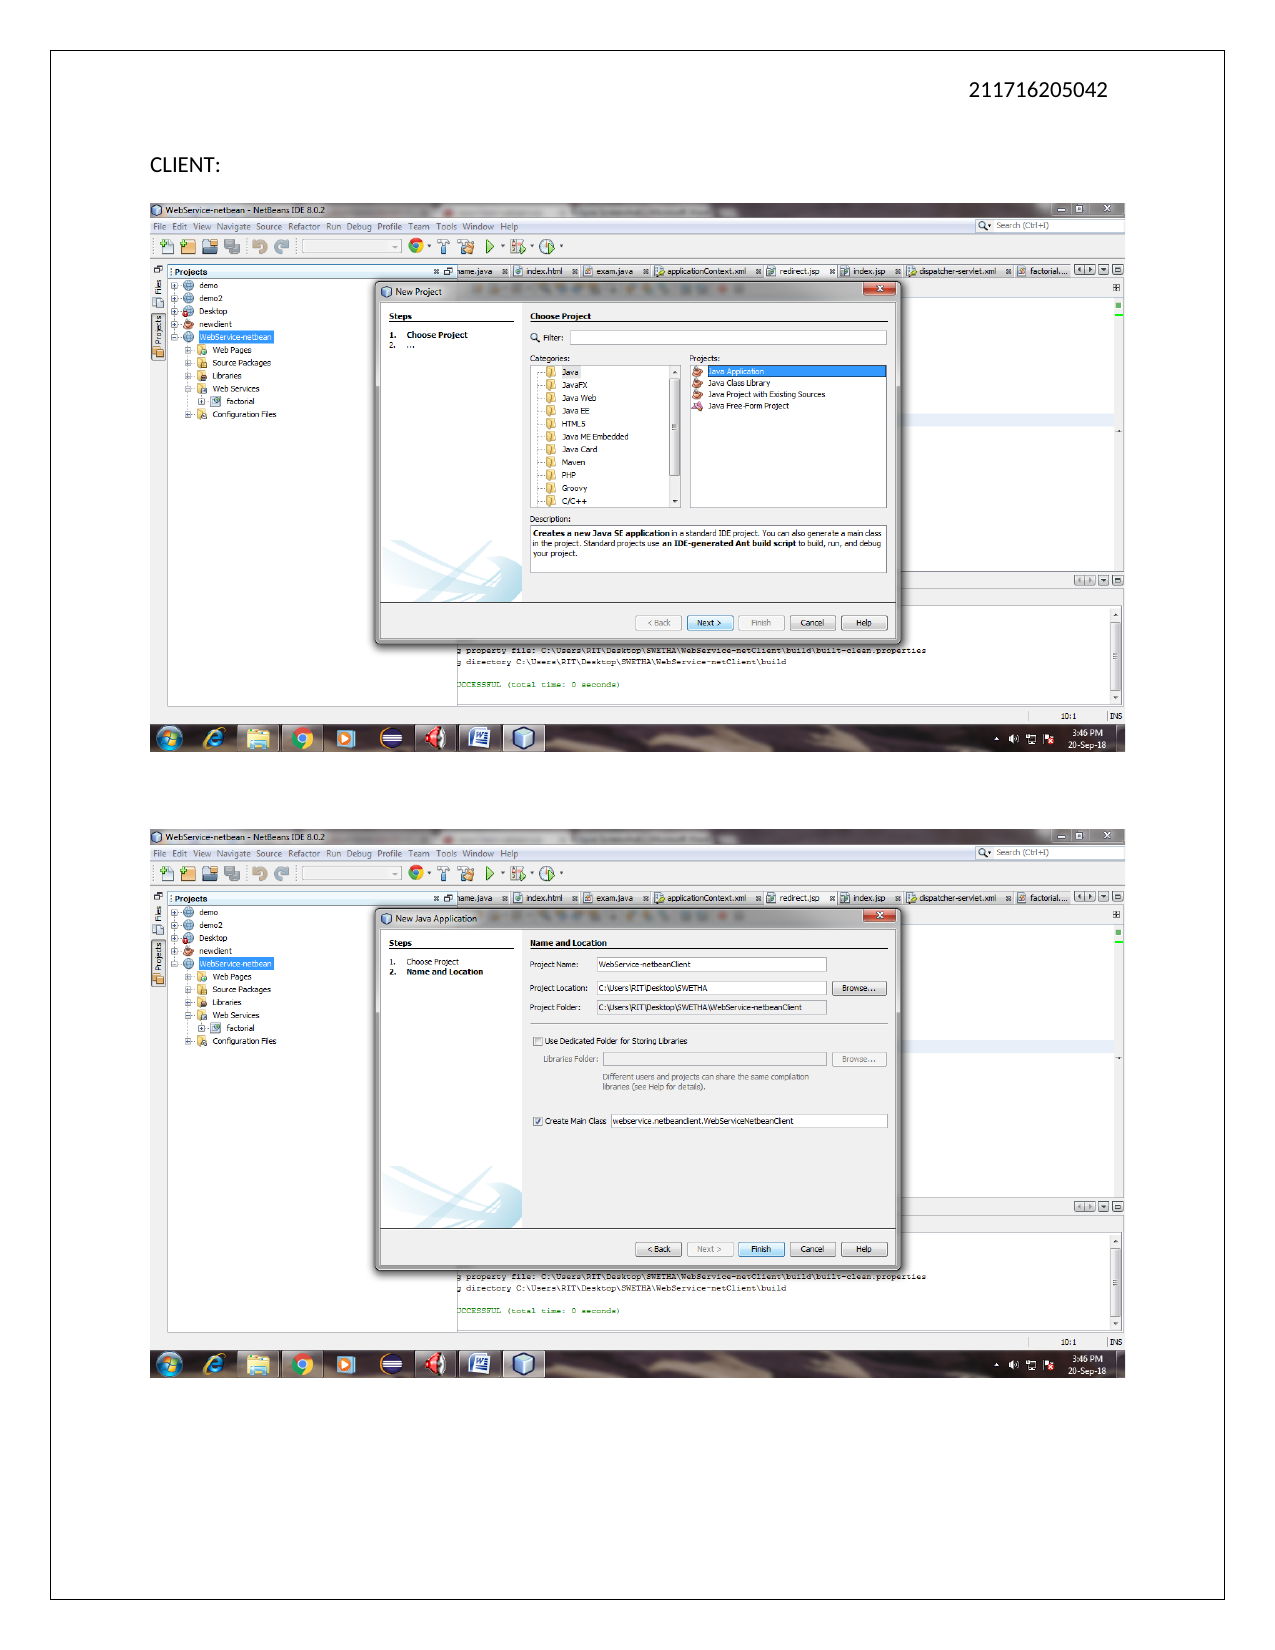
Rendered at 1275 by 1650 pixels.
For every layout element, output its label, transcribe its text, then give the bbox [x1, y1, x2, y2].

picture [150, 829, 1125, 1378]
text CLIENT: [150, 150, 1125, 178]
picture [150, 203, 1125, 752]
